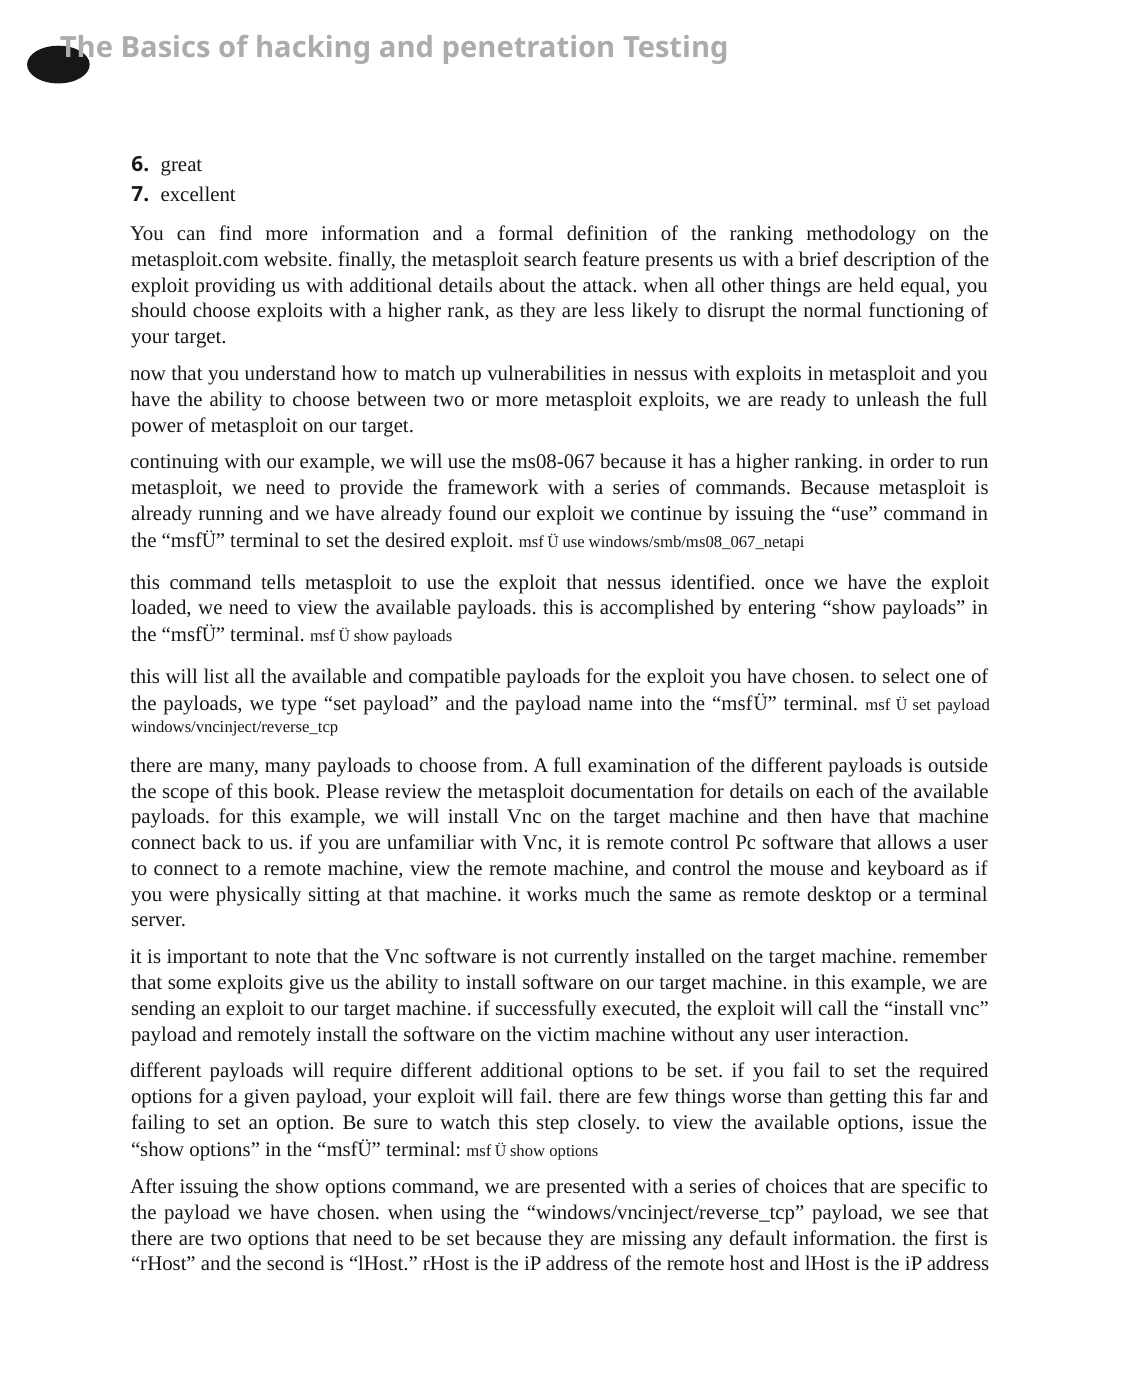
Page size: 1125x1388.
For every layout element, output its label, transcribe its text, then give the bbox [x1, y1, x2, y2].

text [130, 1174, 990, 1275]
text continuing with our example, we will use the ms08-067 because it has a higher ranking. in order to run metasploit, we need to provide the framework with a series of commands. Because metasploit is already running and we have already found our exploit we continue by issuing the “use” command in the “msf” terminal to set the desired exploit. msf  use windows/smb/ms08_067_netapi [130, 449, 990, 552]
text this command tells metasploit to use the exploit that nessus identified. once we have the exploit loaded, we need to view the available payloads. this is accomplished by entering “show payloads” in the “msf” terminal. msf  show payloads [130, 570, 990, 647]
text there are many, many payloads to choose from. A full examination of the different payloads is outside the scope of this book. Please review the metasploit documentation for details on each of the available payloads. for this example, we will install Vnc on the target machine and then have that machine connect back to us. if you are unfamiliar with Vnc, it is remote control Pc software that allows a user to connect to a remote machine, view the remote machine, and control the mouse and keyboard as if you were physically sitting at that machine. it works much the same as remote desktop or a terminal server. [130, 753, 990, 931]
list excellent [131, 179, 990, 208]
list great [131, 149, 990, 177]
text You can find more information and a formal definition of the ranking methodology on the metasploit.com website. finally, the metasploit search feature presents us with a brief description of the exploit providing us with additional details about the attack. when all other things are held equal, you should choose exploits with a higher rank, as they are less likely to disrupt the normal functioning of your target. [130, 221, 990, 348]
text it is important to note that the Vnc software is not currently installed on the target machine. remember that some exploits give us the ability to install software on our target machine. in this example, we are sending an exploit to our target machine. if successfully executed, the exploit will call the “install vnc” payload and remotely install the software on the victim machine without any user interaction. [130, 944, 990, 1046]
text this will list all the available and compatible payloads for the exploit you have chosen. to select one of the payloads, we type “set payload” and the payload name into the “msf” terminal. msf  set payload windows/vncinject/reverse_tcp [130, 664, 990, 736]
text different payloads will require different additional options to be set. if you fail to set the required options for a given payload, your exploit will fail. there are few things worse than getting this far and failing to set an option. Be sure to watch this step closely. to view the available options, issue the “show options” in the “msf” terminal: msf  show options [130, 1058, 990, 1161]
text now that you understand how to match up vulnerabilities in nessus with exploits in metasploit and you have the ability to choose between two or more metasploit exploits, we are ready to unleash the full power of metasploit on our target. [130, 361, 990, 437]
